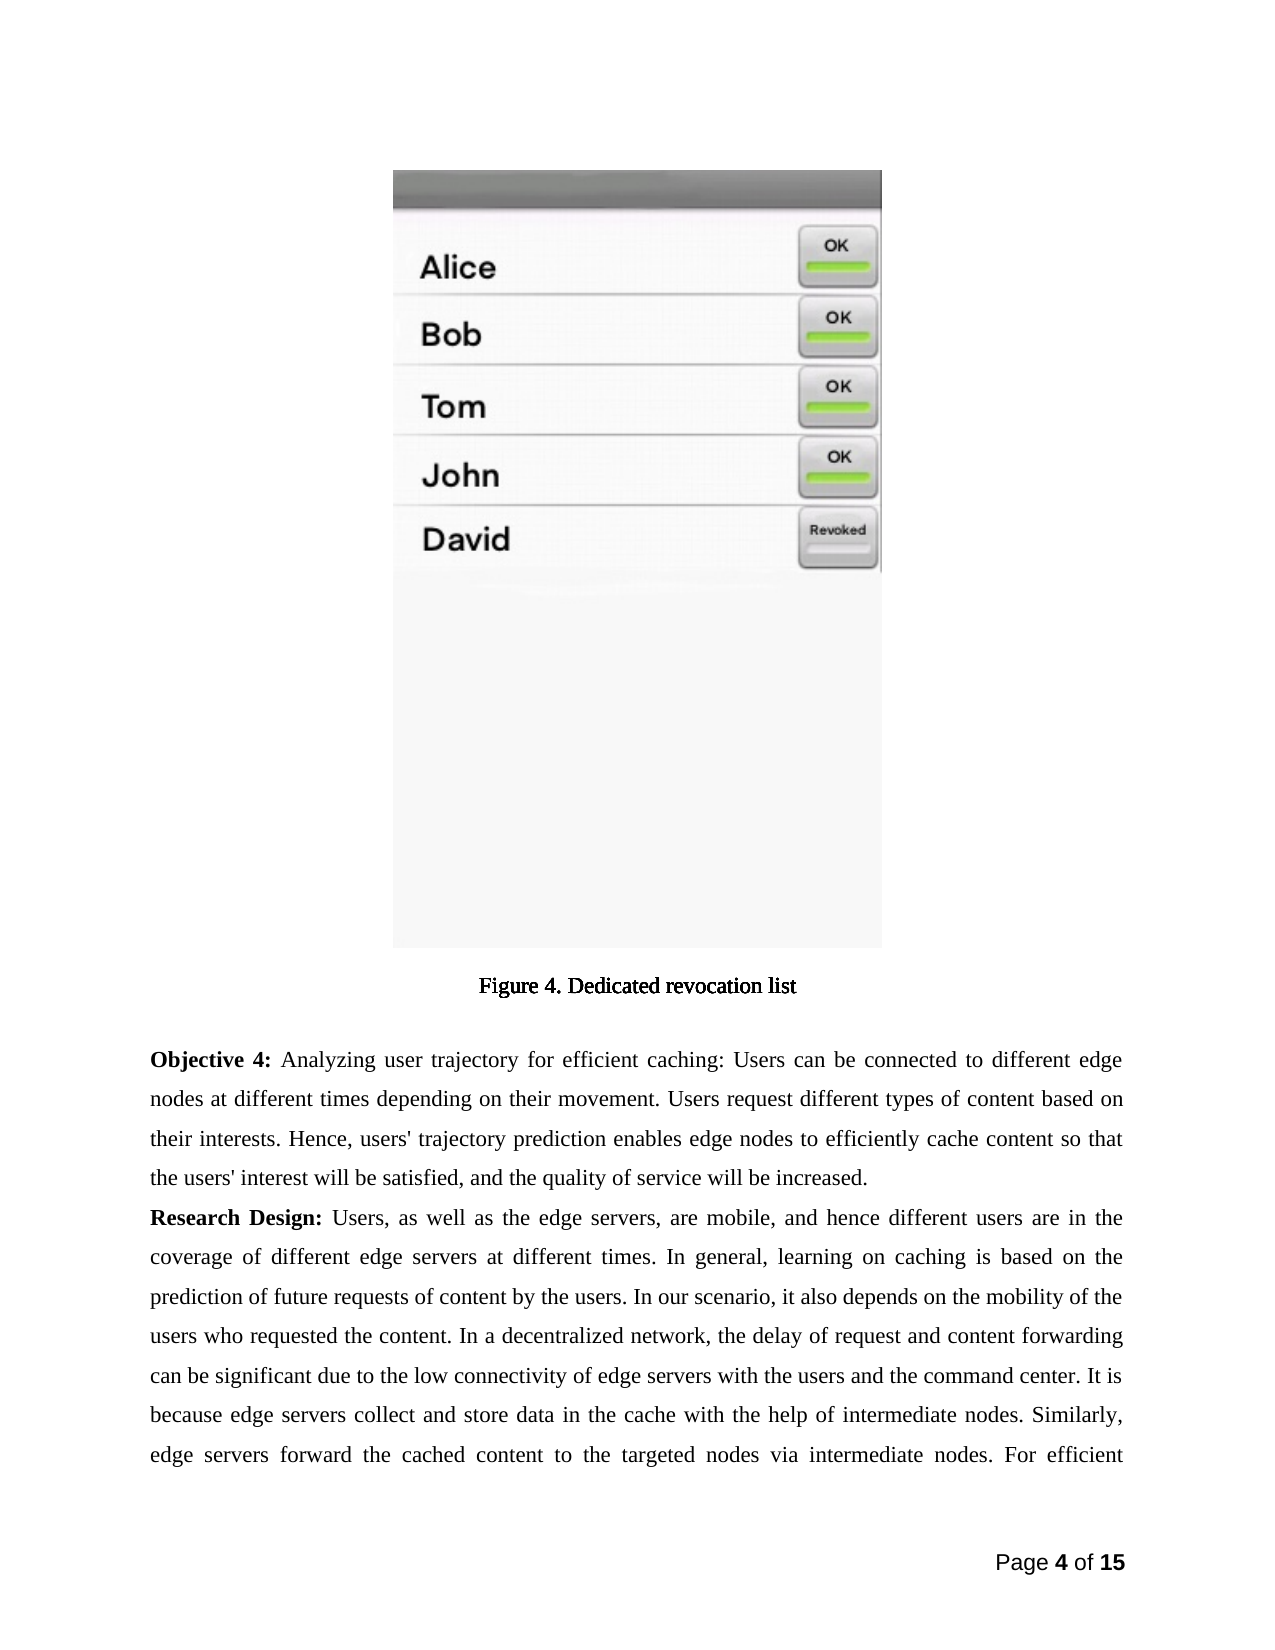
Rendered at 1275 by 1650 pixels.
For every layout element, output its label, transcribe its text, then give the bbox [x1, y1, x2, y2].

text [150, 1204, 1125, 1467]
picture [393, 170, 882, 948]
